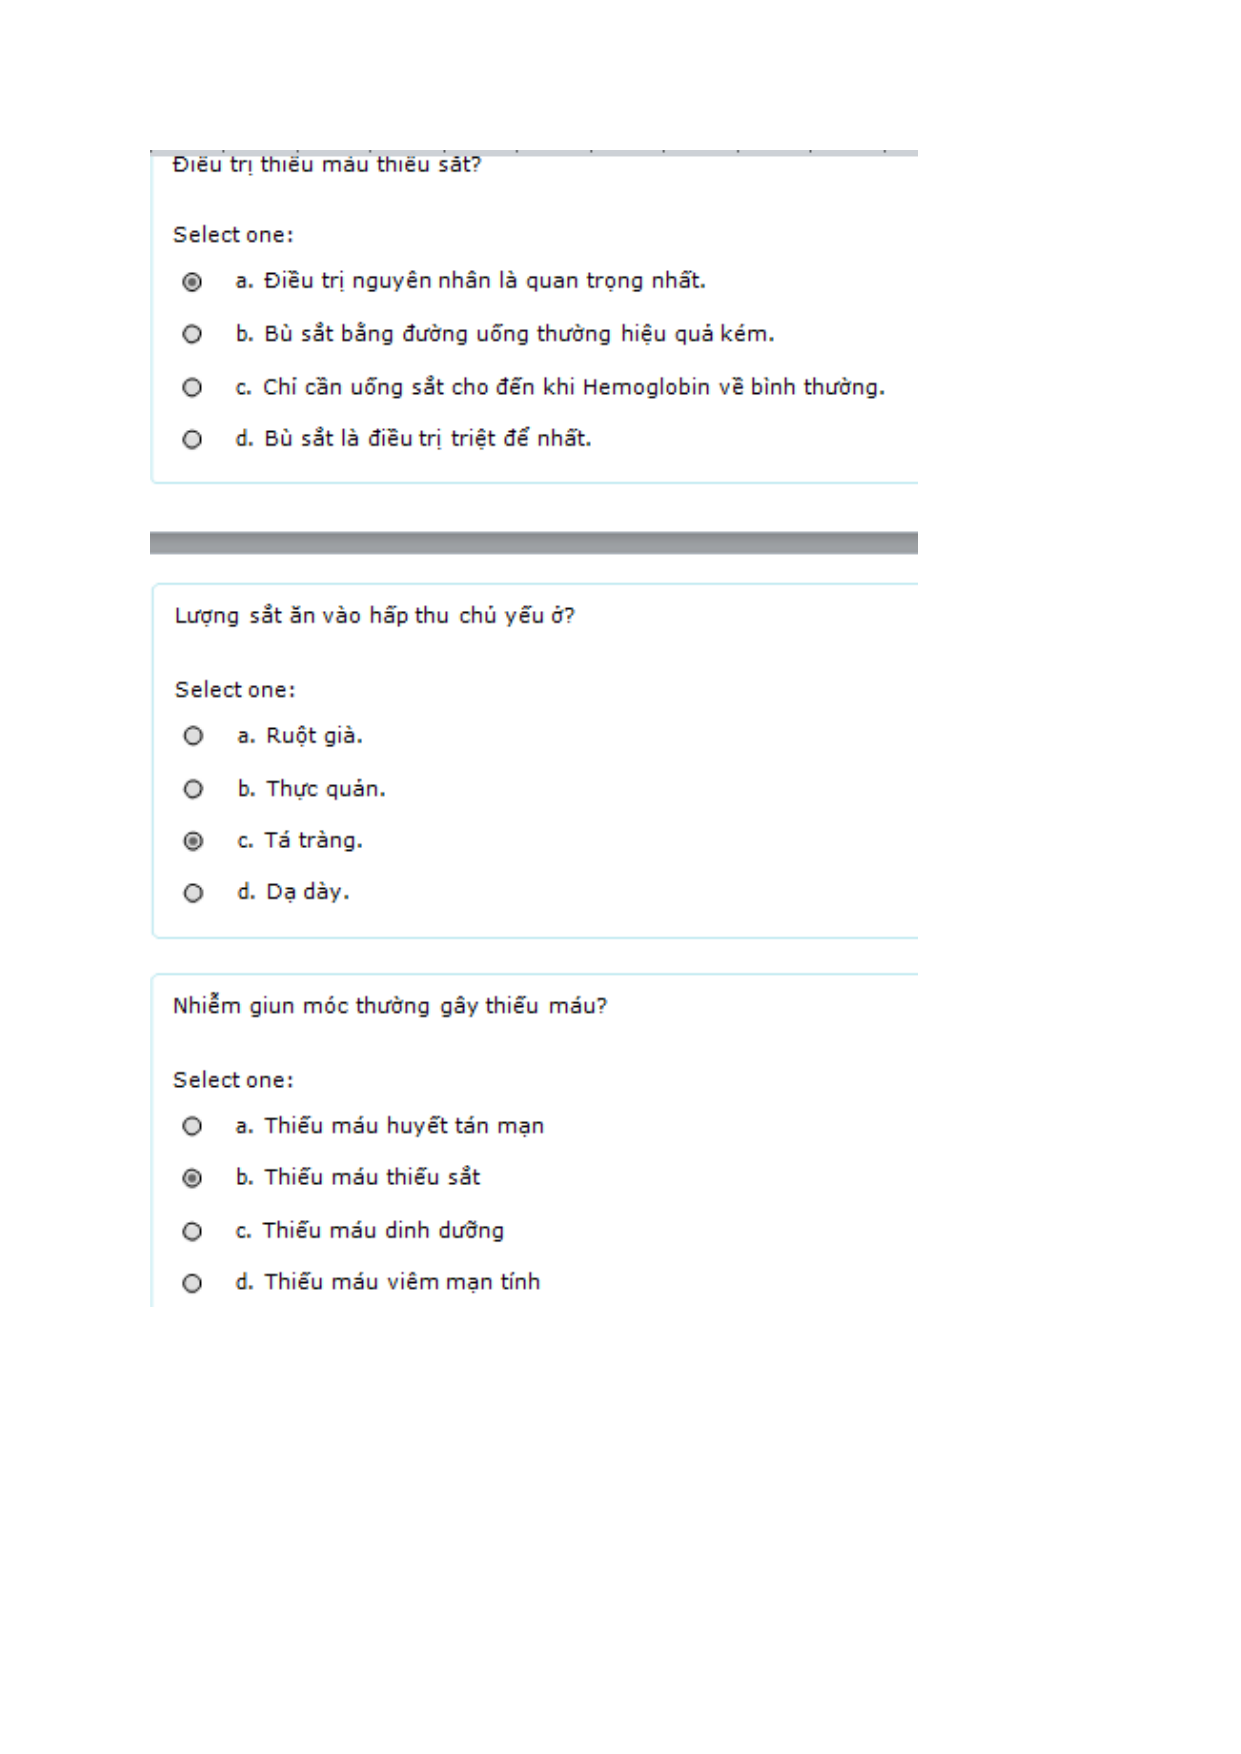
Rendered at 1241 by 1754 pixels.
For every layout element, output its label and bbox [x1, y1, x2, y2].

picture [150, 150, 918, 1307]
